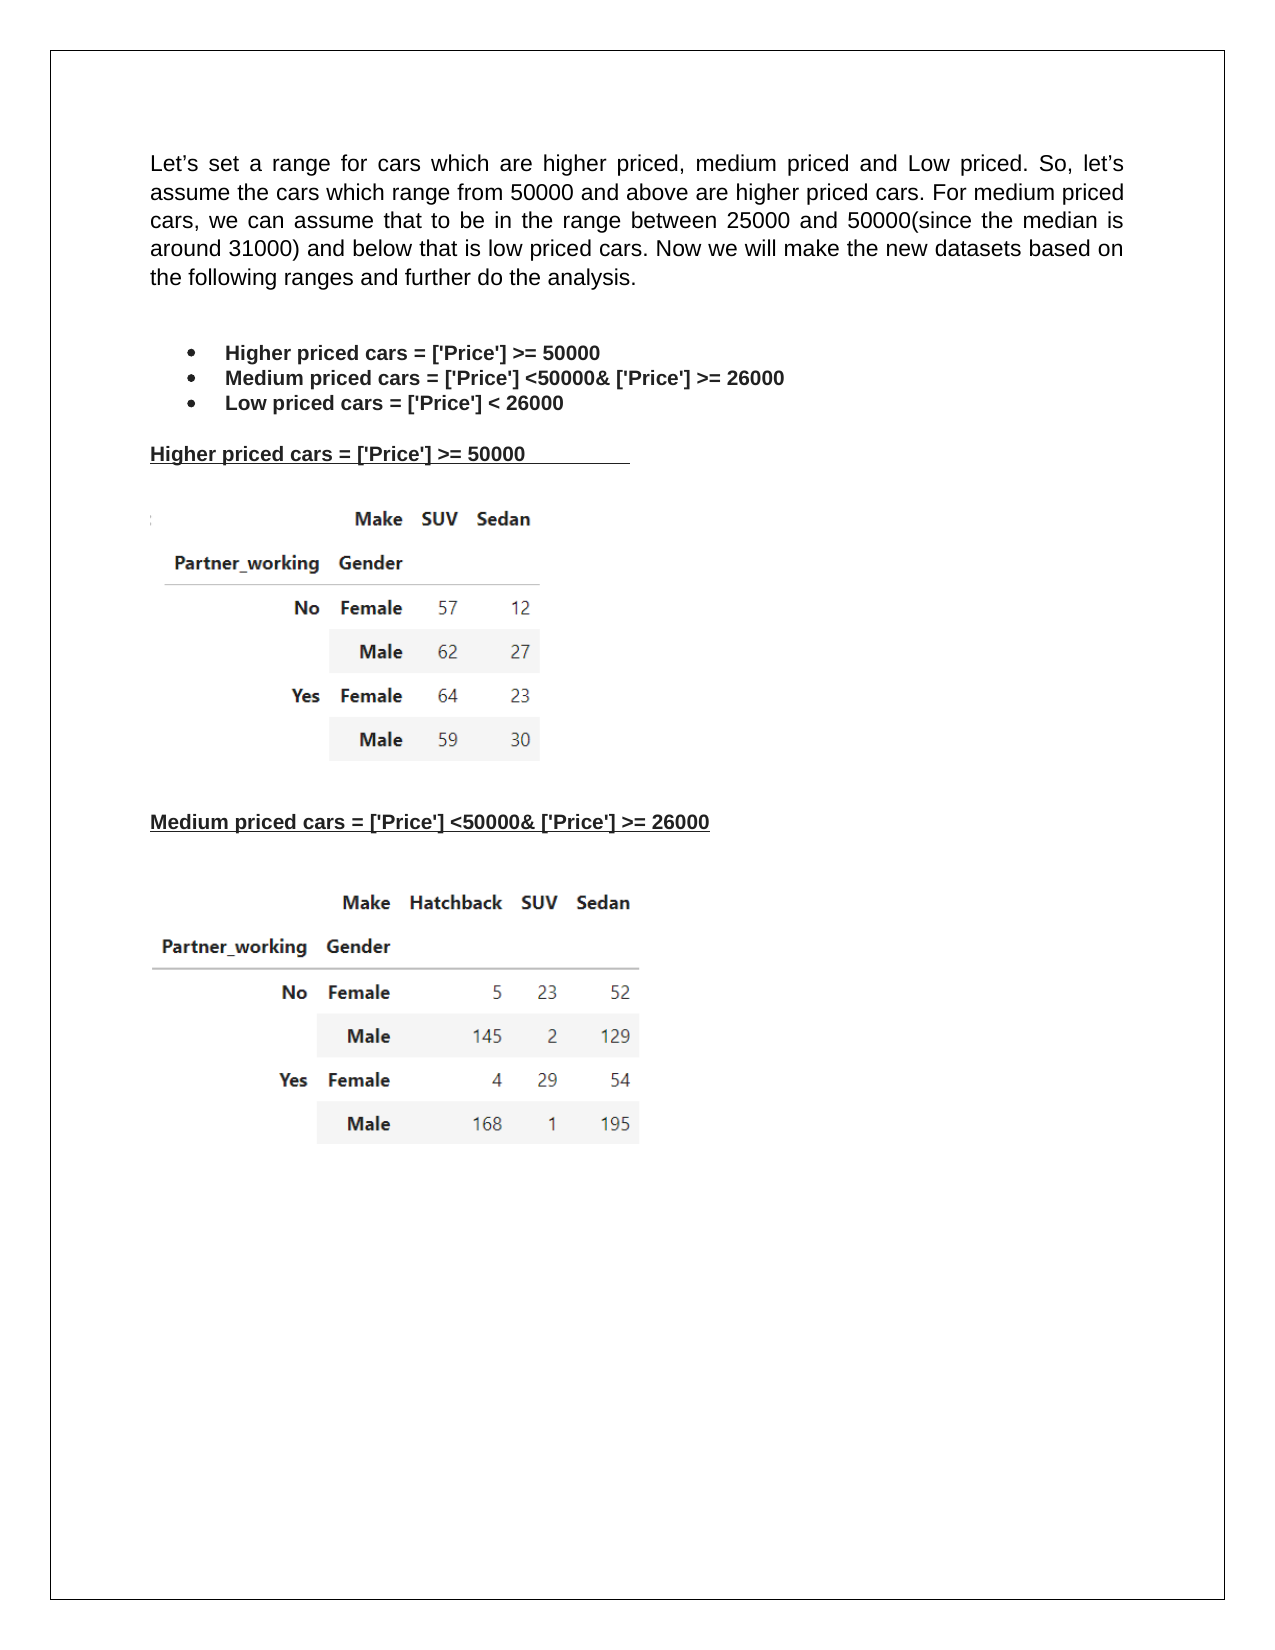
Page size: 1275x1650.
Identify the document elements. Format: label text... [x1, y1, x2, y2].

list Medium priced cars = ['Price'] <50000& ['Price'] >= 26000 [187, 364, 1125, 390]
list Low priced cars = ['Price'] < 26000 [187, 390, 1125, 415]
list Higher priced cars = ['Price'] >= 50000 [187, 339, 1125, 364]
subtitle Let’s set a range for cars which are higher priced, medium priced and Low priced. So, let’s assume the cars which range from 50000 and above are higher priced cars. For medium priced cars, we can assume that to be in the range between 25000 and 50000(since the median is around 31000) and below that is low priced cars. Now we will make the new datasets based on the following ranges and further do the analysis. [150, 150, 1125, 290]
text Medium priced cars = ['Price'] <50000& ['Price'] >= 26000 [150, 808, 1125, 834]
picture [150, 880, 682, 1144]
text Higher priced cars = ['Price'] >= 50000 [150, 441, 1125, 466]
picture [150, 491, 570, 762]
